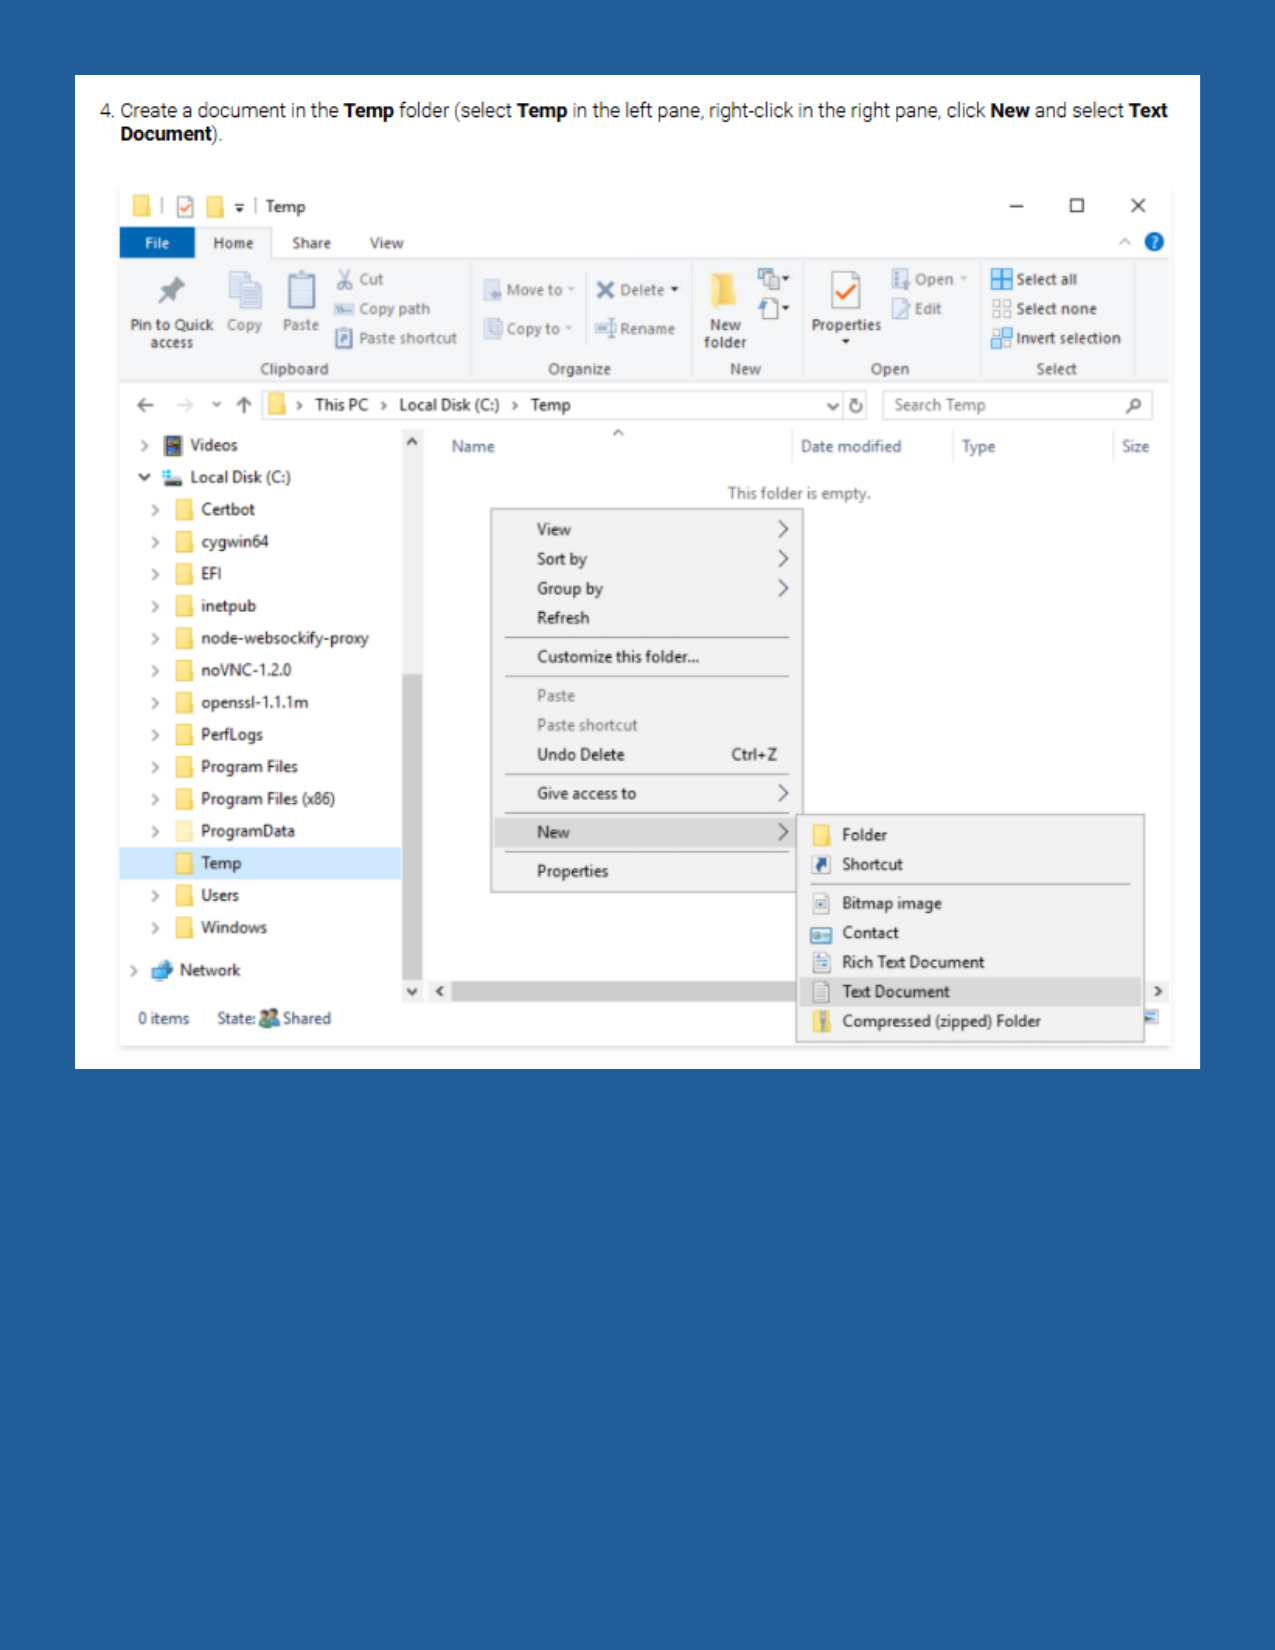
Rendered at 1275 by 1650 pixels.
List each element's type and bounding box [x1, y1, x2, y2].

picture [75, 75, 1200, 1069]
